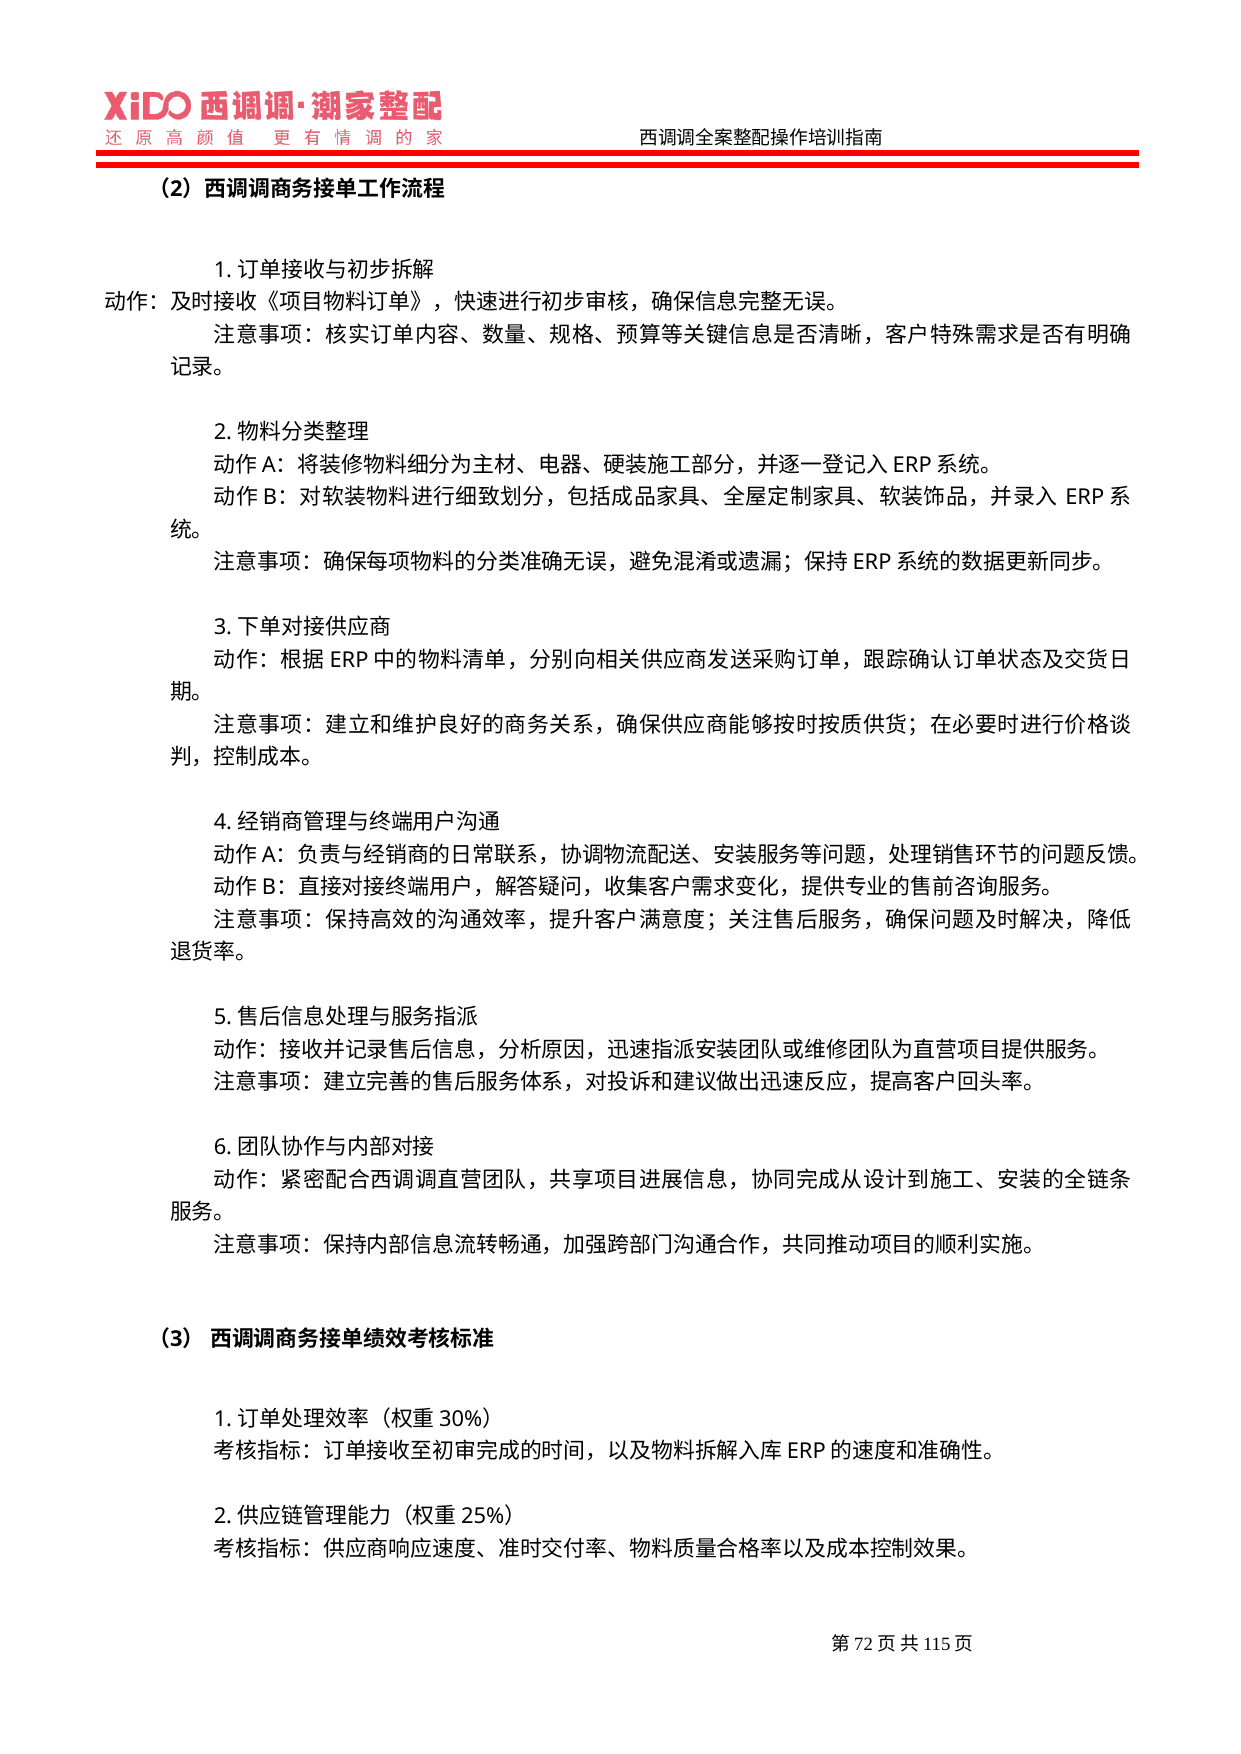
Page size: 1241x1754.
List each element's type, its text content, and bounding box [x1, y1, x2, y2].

text 注意事项：建立完善的售后服务体系，对投诉和建议做出迅速反应，提高客户回头率。 [170, 1064, 1131, 1096]
text 注意事项：核实订单内容、数量、规格、预算等关键信息是否清晰，客户特殊需求是否有明确记录。 [170, 316, 1131, 381]
text 6. 团队协作与内部对接 [170, 1129, 1131, 1161]
picture [104, 90, 442, 145]
text 5. 售后信息处理与服务指派 [170, 999, 1131, 1031]
list 订单接收与初步拆解 [170, 251, 1131, 284]
subtitle 西调调商务接单绩效考核标准 [106, 1320, 1131, 1353]
text 4. 经销商管理与终端用户沟通 [170, 804, 1131, 836]
text 注意事项：确保每项物料的分类准确无误，避免混淆或遗漏；保持ERP系统的数据更新同步。 [170, 544, 1131, 576]
text 2. 供应链管理能力（权重25%） [170, 1498, 1131, 1531]
text 考核指标：供应商响应速度、准时交付率、物料质量合格率以及成本控制效果。 [170, 1531, 1131, 1563]
text 1. 订单处理效率（权重30%） [170, 1401, 1131, 1433]
text 动作：紧密配合西调调直营团队，共享项目进展信息，协同完成从设计到施工、安装的全链条服务。 [170, 1161, 1131, 1226]
text 动作：接收并记录售后信息，分析原因，迅速指派安装团队或维修团队为直营项目提供服务。 [170, 1031, 1131, 1064]
text 考核指标：订单接收至初审完成的时间，以及物料拆解入库ERP的速度和准确性。 [170, 1433, 1131, 1466]
text 动作A：将装修物料细分为主材、电器、硬装施工部分，并逐一登记入ERP系统。 [170, 446, 1131, 479]
text 动作B：对软装物料进行细致划分，包括成品家具、全屋定制家具、软装饰品，并录入ERP系统。 [170, 479, 1131, 544]
text 注意事项：保持内部信息流转畅通，加强跨部门沟通合作，共同推动项目的顺利实施。 [170, 1226, 1131, 1259]
text 注意事项：建立和维护良好的商务关系，确保供应商能够按时按质供货；在必要时进行价格谈判，控制成本。 [170, 706, 1131, 771]
text 2. 物料分类整理 [170, 414, 1131, 446]
text 注意事项：保持高效的沟通效率，提升客户满意度；关注售后服务，确保问题及时解决，降低退货率。 [170, 901, 1131, 966]
text 3. 下单对接供应商 [170, 609, 1131, 641]
text 动作A：负责与经销商的日常联系，协调物流配送、安装服务等问题，处理销售环节的问题反馈。 [170, 836, 1131, 869]
text 动作B：直接对接终端用户，解答疑问，收集客户需求变化，提供专业的售前咨询服务。 [170, 869, 1131, 901]
subtitle 西调调商务接单工作流程 [106, 171, 1131, 204]
text 动作：根据ERP中的物料清单，分别向相关供应商发送采购订单，跟踪确认订单状态及交货日期。 [170, 641, 1131, 706]
list 动作：及时接收《项目物料订单》，快速进行初步审核，确保信息完整无误。 [104, 284, 1131, 316]
